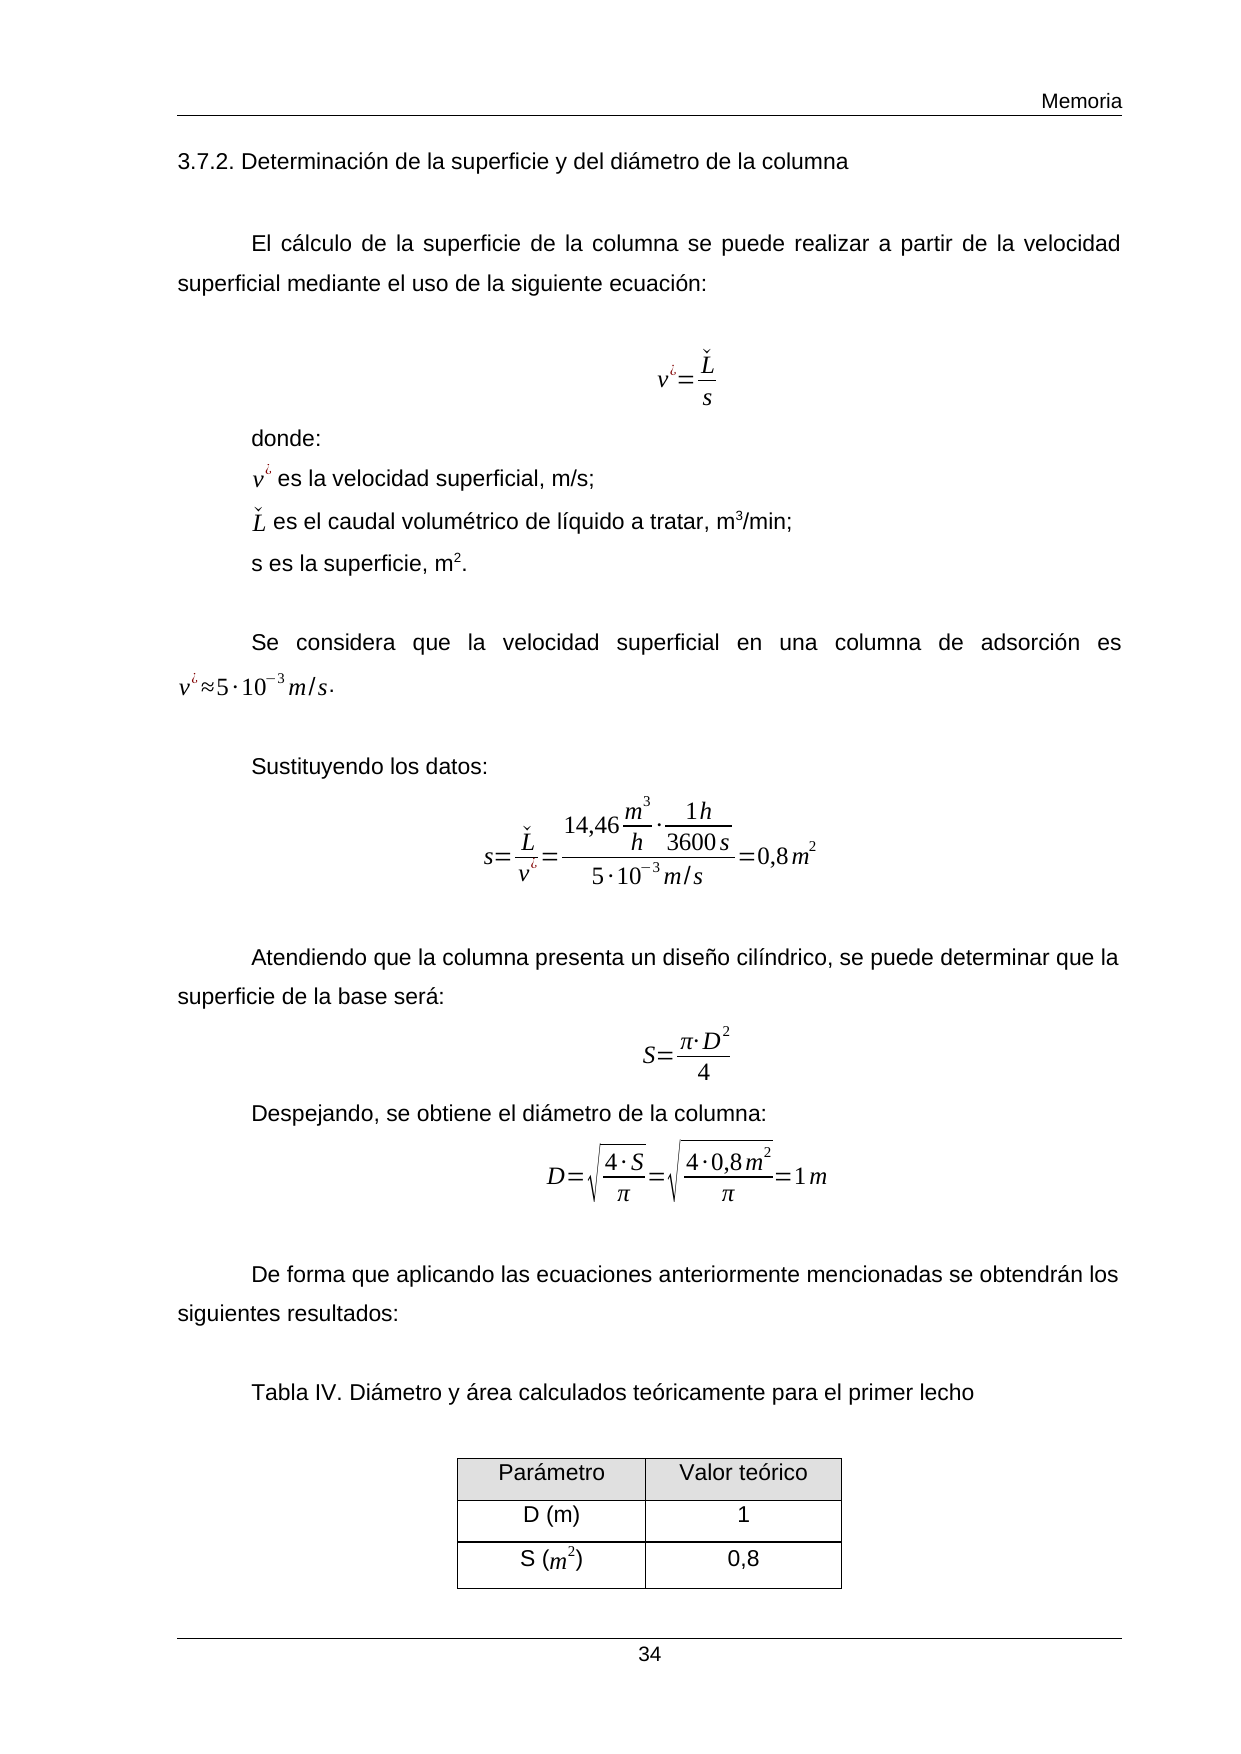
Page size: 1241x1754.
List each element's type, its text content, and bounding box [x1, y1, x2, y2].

table_cell 0,8 [646, 1543, 841, 1588]
text El cálculo de la superficie de la columna se puede realizar a partir de la velocidad superficial mediante el uso de la siguiente ecuación: [177, 230, 1122, 296]
text 3.7.2. Determinación de la superficie y del diámetro de la columna [177, 148, 1122, 174]
table_header Parámetro [458, 1459, 645, 1500]
text s es la superficie, m2. [177, 549, 1122, 576]
text donde: [177, 425, 1122, 451]
text Tabla IV. Diámetro y área calculados teóricamente para el primer lecho [177, 1379, 1122, 1406]
text Sustituyendo los datos: [177, 753, 1122, 779]
table_cell S () [458, 1543, 645, 1588]
table_cell 1 [646, 1501, 841, 1541]
text es la velocidad superficial, m/s; [177, 464, 1122, 493]
table_cell D (m) [458, 1501, 645, 1541]
text Se considera que la velocidad superficial en una columna de adsorción es . [177, 628, 1122, 700]
text Despejando, se obtiene el diámetro de la columna: [177, 1099, 1122, 1126]
text De forma que aplicando las ecuaciones anteriormente mencionadas se obtendrán los siguientes resultados: [177, 1261, 1122, 1327]
text es el caudal volumétrico de líquido a tratar, m3/min; [177, 506, 1122, 536]
text Atendiendo que la columna presenta un diseño cilíndrico, se puede determinar que la superficie de la base será: [177, 944, 1122, 1009]
table_header Valor teórico [646, 1459, 841, 1500]
